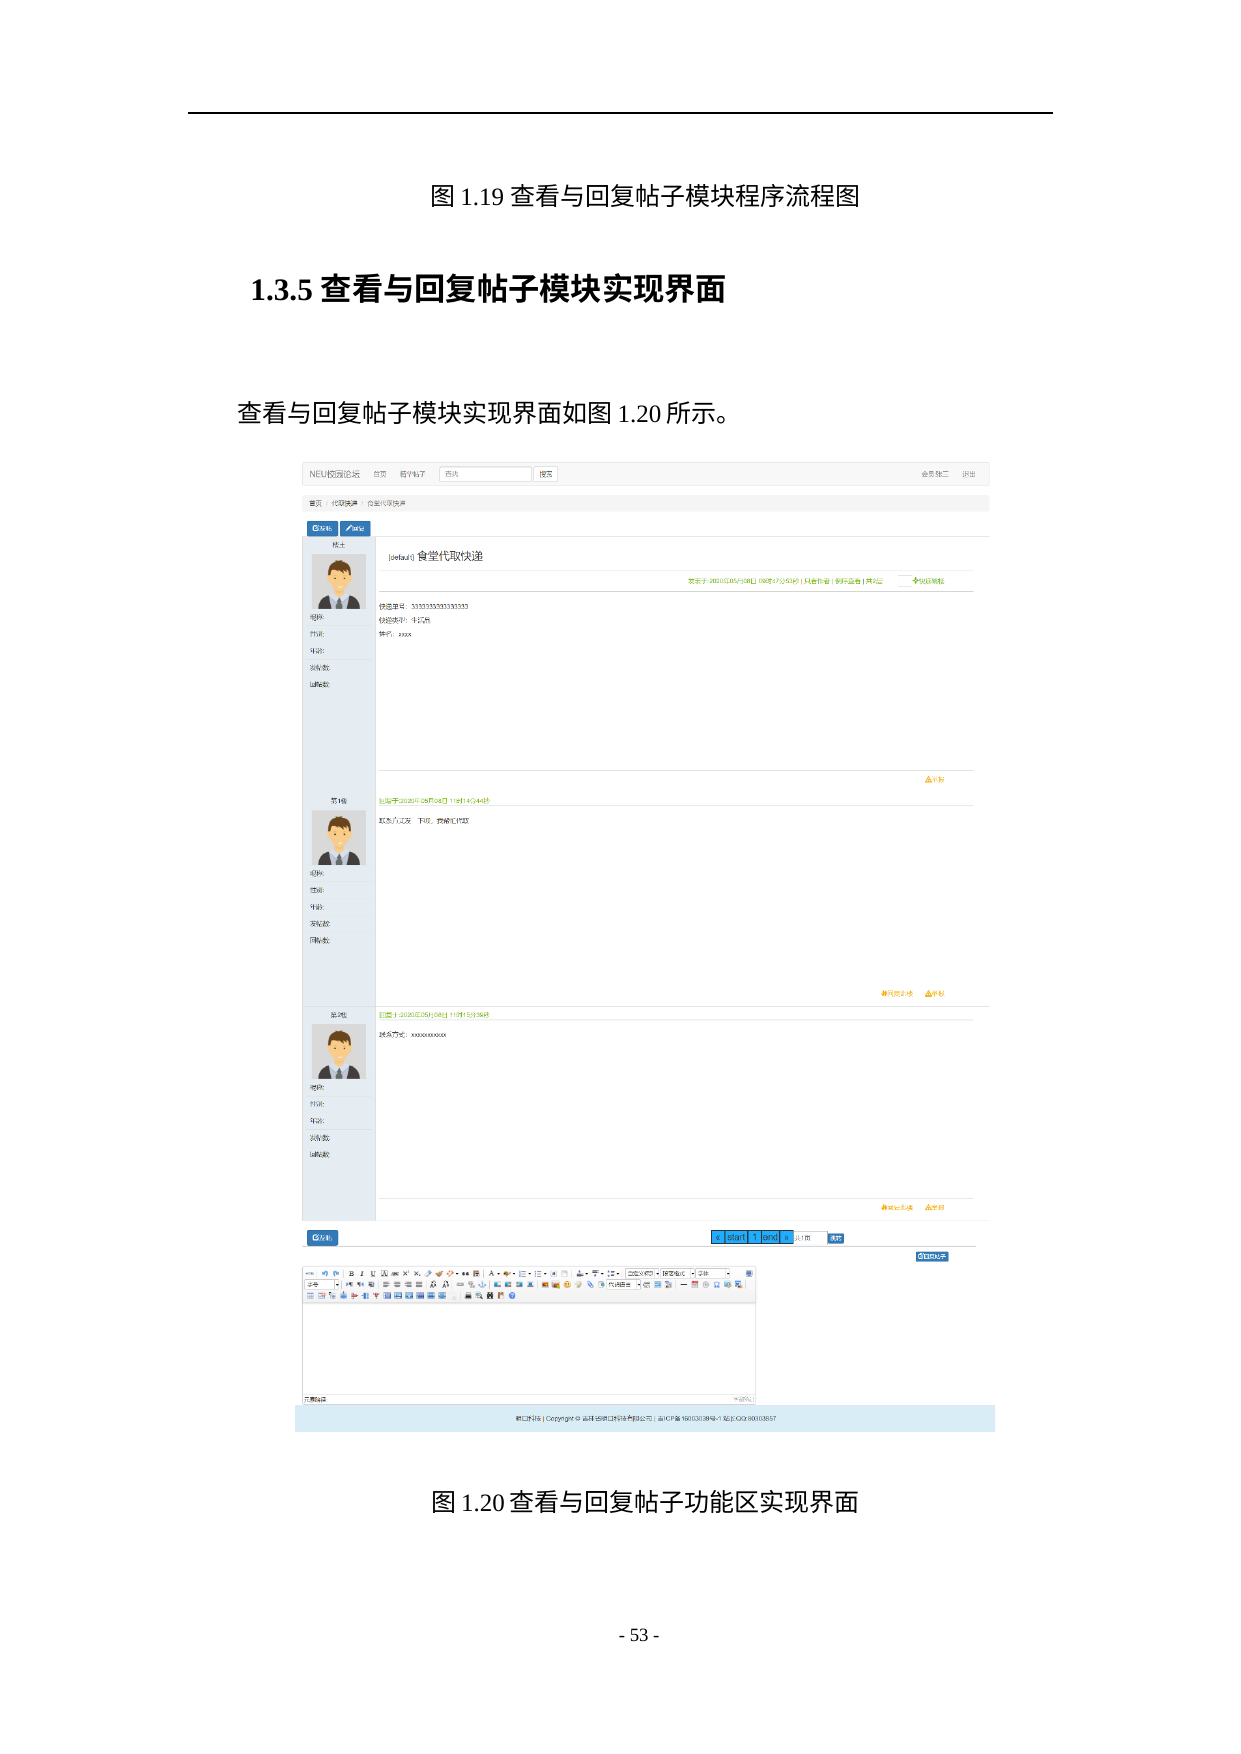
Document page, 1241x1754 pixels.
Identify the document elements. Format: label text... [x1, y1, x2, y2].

picture [295, 462, 996, 1436]
subtitle 1.3.5 查看与回复帖子模块实现界面 [187, 254, 1053, 319]
text 图1.19 查看与回复帖子模块程序流程图 [187, 162, 1053, 227]
text 查看与回复帖子模块实现界面如图1.20所示。 [187, 379, 1053, 444]
text 图1.20查看与回复帖子功能区实现界面 [187, 1468, 1053, 1533]
